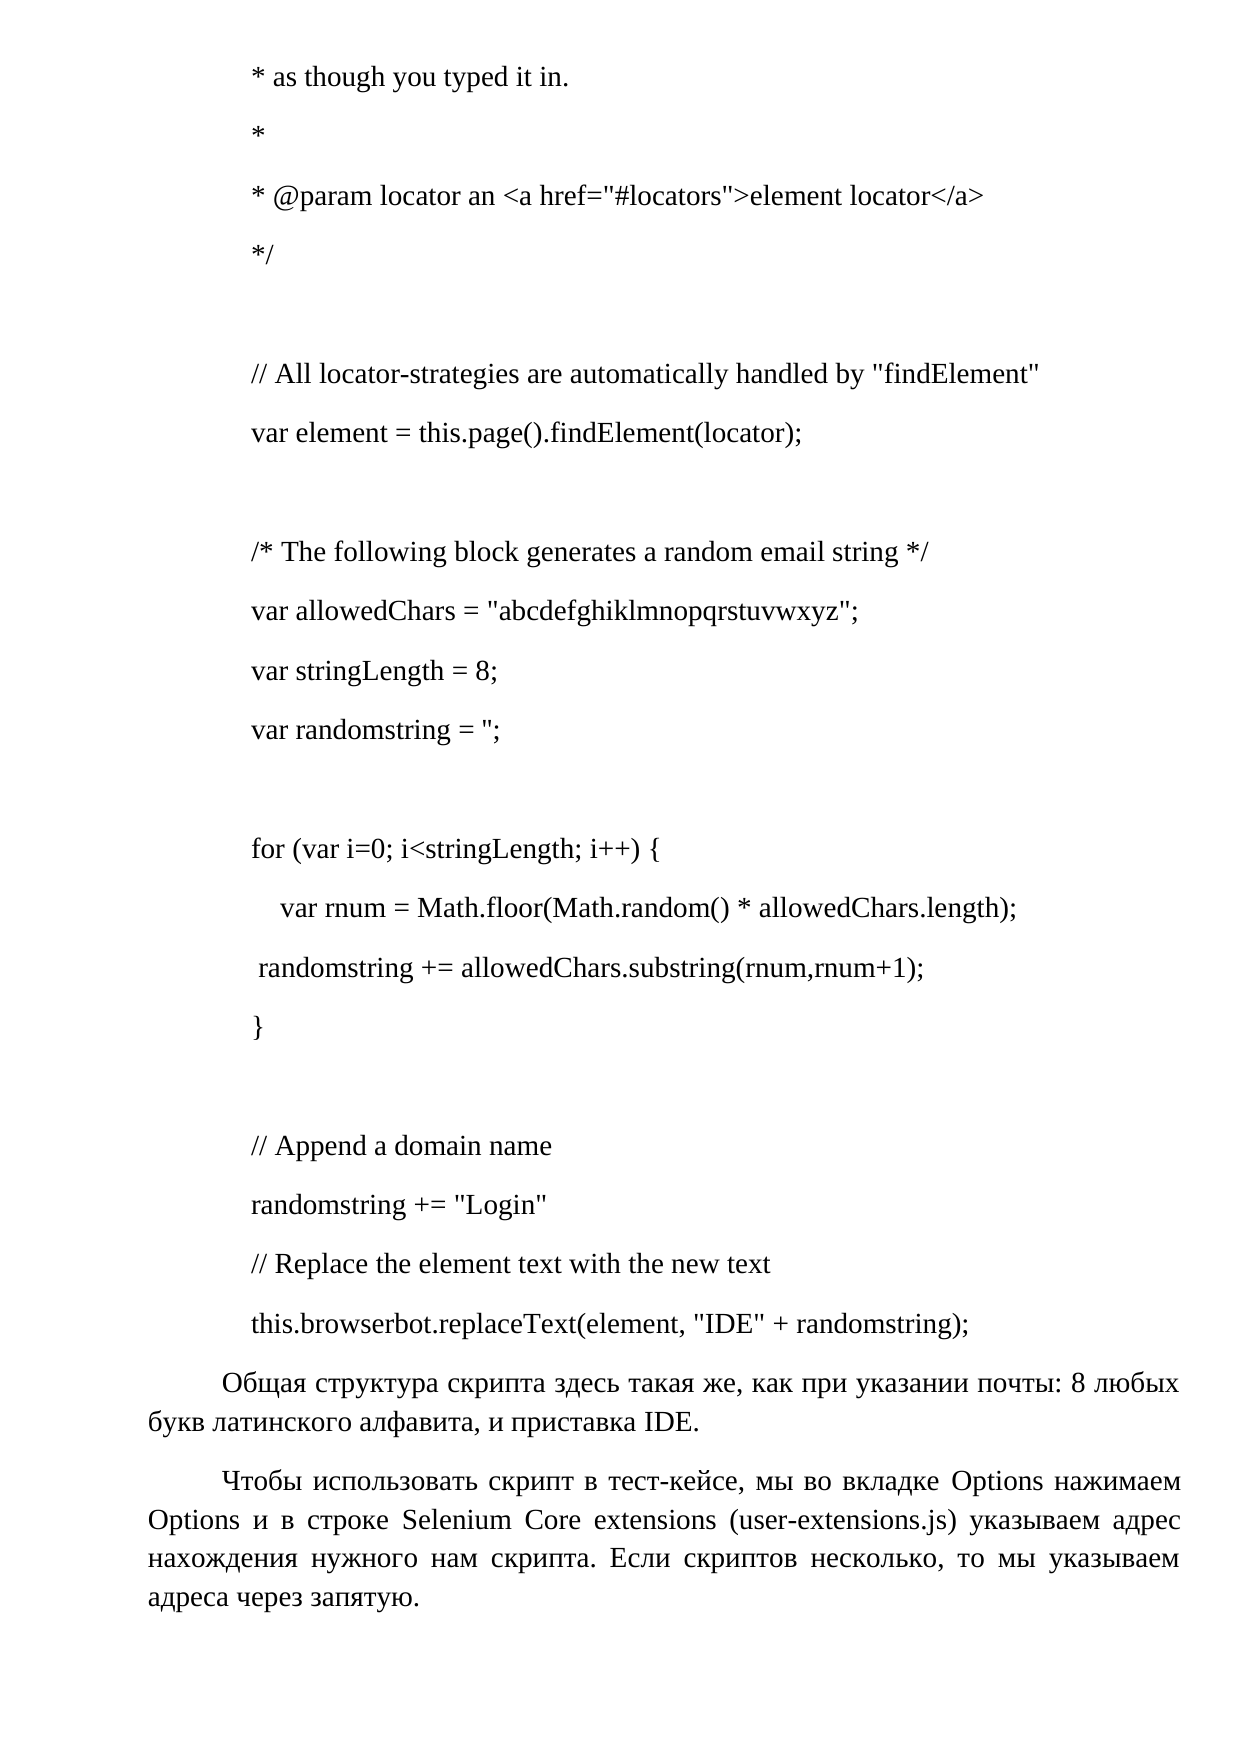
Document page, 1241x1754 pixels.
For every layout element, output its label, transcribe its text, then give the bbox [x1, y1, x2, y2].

text Чтобы использовать скрипт в тест-кейсе, мы во вкладке Options нажимаем Options и в строке Selenium Core extensions (user-extensions.js) указываем адрес нахождения нужного нам скрипта. Если скриптов несколько, то мы указываем адреса через запятую. [148, 1463, 1181, 1612]
text var allowedChars = "abcdefghiklmnopqrstuvwxyz"; [148, 593, 1181, 627]
text var stringLength = 8; [148, 653, 1181, 686]
text // Replace the element text with the new text [148, 1247, 1181, 1280]
text randomstring += allowedChars.substring(rnum,rnum+1); [148, 950, 1181, 983]
text // Append a domain name [148, 1128, 1181, 1161]
text randomstring += "Login" [148, 1187, 1181, 1221]
text * [148, 118, 1181, 152]
text this.browserbot.replaceText(element, "IDE" + randomstring); [148, 1306, 1181, 1339]
text * as though you typed it in. [148, 59, 1181, 93]
text * @param locator an <a href="#locators">element locator</a> [148, 178, 1181, 211]
text for (var i=0; i<stringLength; i++) { [148, 831, 1181, 864]
text */ [148, 237, 1181, 271]
text // All locator-strategies are automatically handled by "findElement" [148, 356, 1181, 389]
text var element = this.page().findElement(locator); [148, 415, 1181, 449]
text Общая структура скрипта здесь такая же, как при указании почты: 8 любых букв латинского алфавита, и приставка IDE. [148, 1365, 1181, 1437]
text } [148, 1009, 1181, 1043]
text var rnum = Math.floor(Math.random() * allowedChars.length); [148, 890, 1181, 924]
text var randomstring = ''; [148, 712, 1181, 746]
text /* The following block generates a random email string */ [148, 534, 1181, 568]
